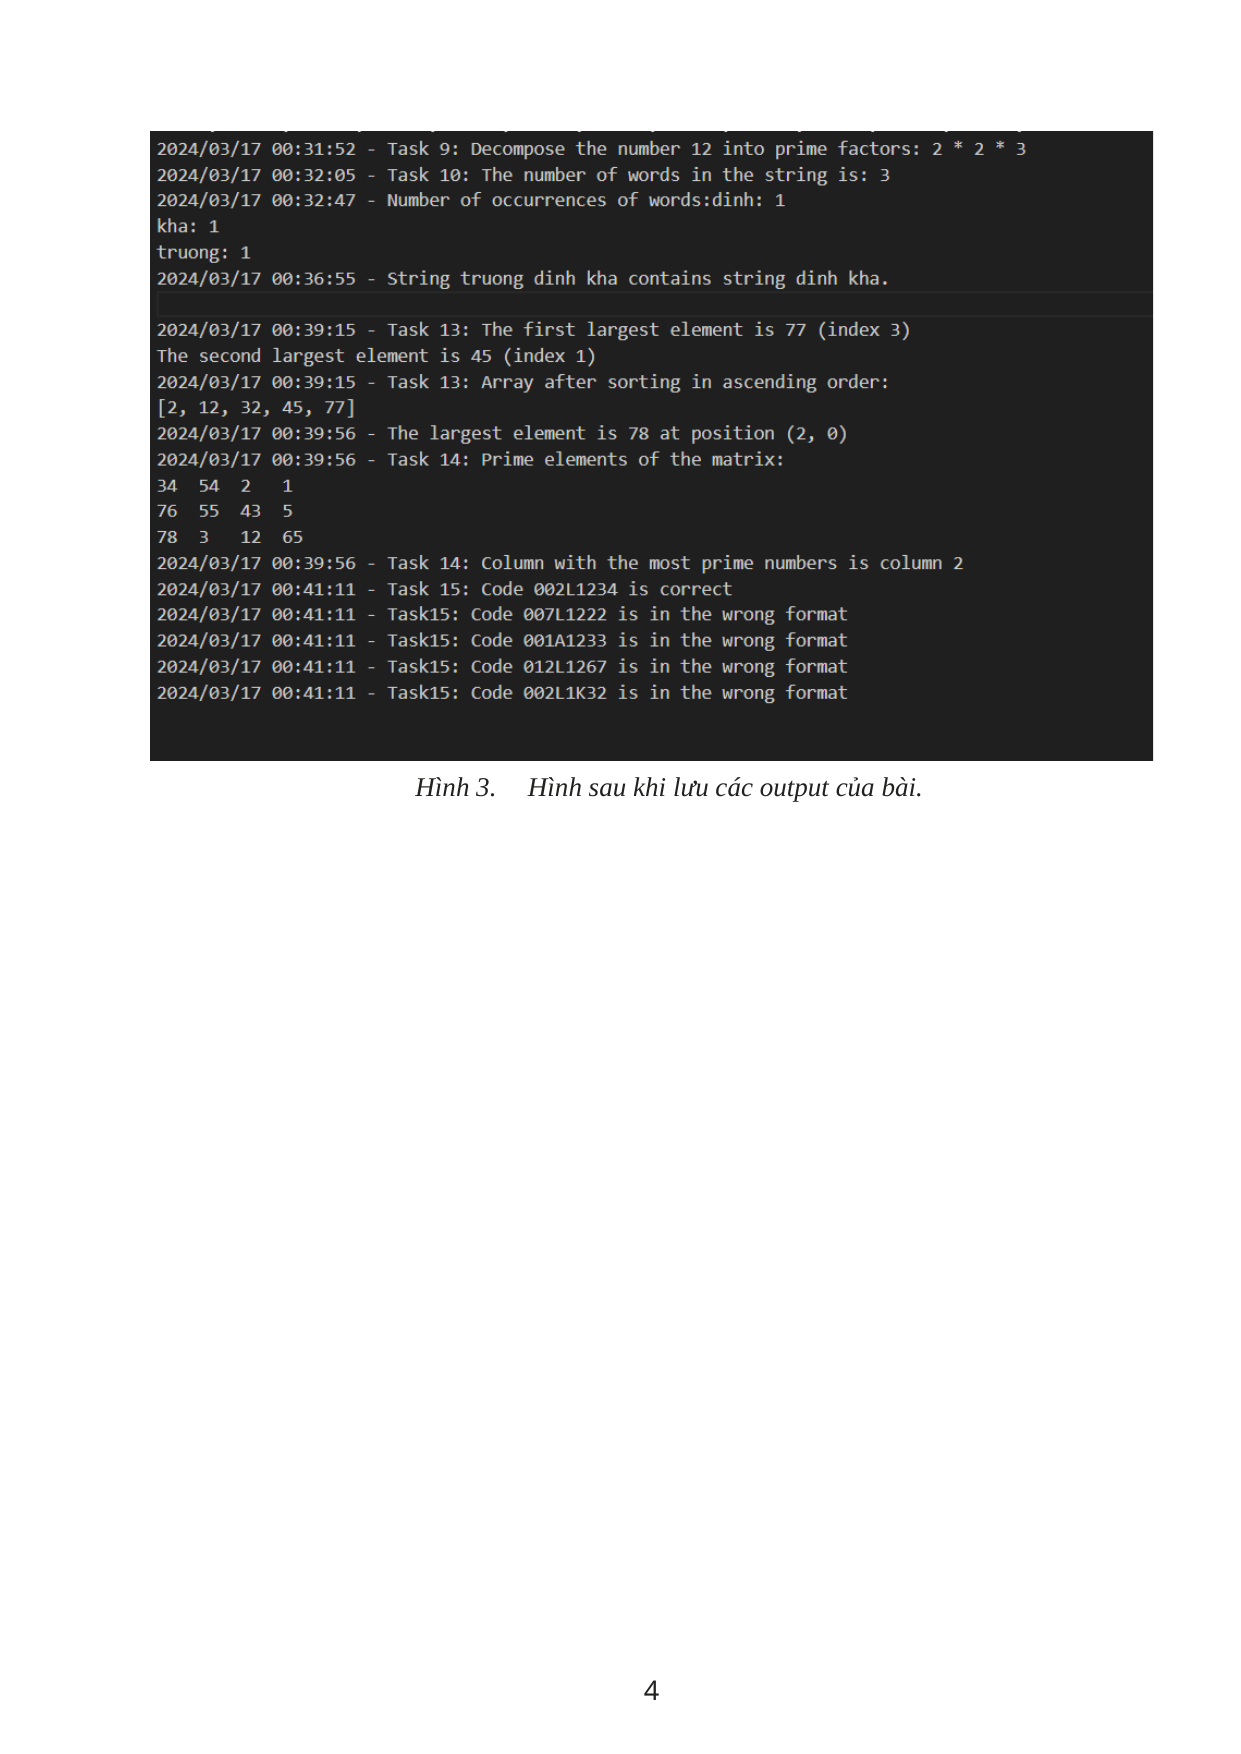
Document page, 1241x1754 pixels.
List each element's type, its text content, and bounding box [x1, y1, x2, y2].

text Hình sau khi lưu các output của bài. [187, 771, 1153, 802]
picture [150, 131, 1154, 761]
